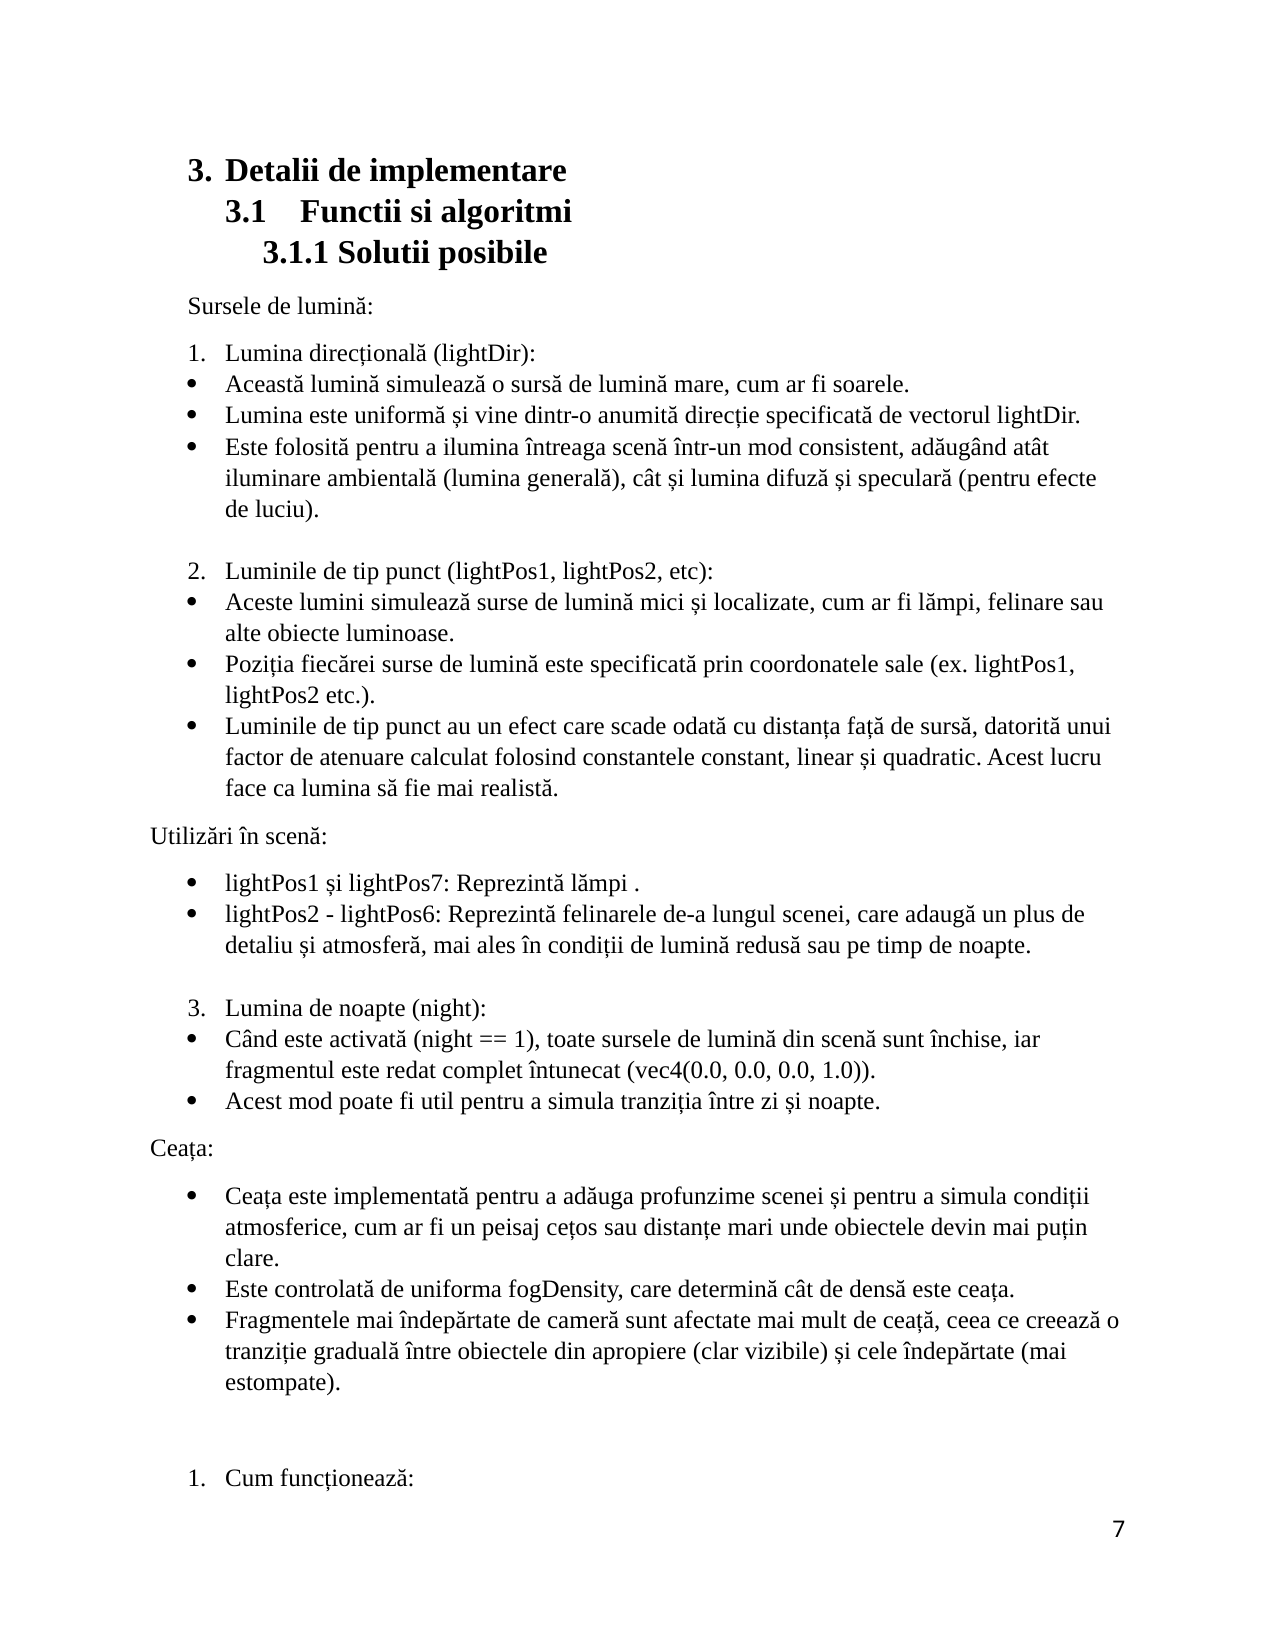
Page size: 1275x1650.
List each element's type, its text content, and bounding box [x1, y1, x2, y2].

list lightPos1 și lightPos7: Reprezintă lămpi . [187, 868, 1125, 897]
text Ceața: [150, 1133, 1125, 1162]
list Această lumină simulează o sursă de lumină mare, cum ar fi soarele. [187, 369, 1125, 398]
list Fragmentele mai îndepărtate de cameră sunt afectate mai mult de ceață, ceea ce creează o tranziție graduală între obiectele din apropiere (clar vizibile) și cele îndepărtate (mai estompate). [187, 1305, 1125, 1396]
list Luminile de tip punct (lightPos1, lightPos2, etc): [187, 556, 1125, 584]
list Luminile de tip punct au un efect care scade odată cu distanța față de sursă, datorită unui factor de atenuare calculat folosind constantele constant, linear și quadratic. Acest lucru face ca lumina să fie mai realistă. [187, 711, 1125, 802]
list Este controlată de uniforma fogDensity, care determină cât de densă este ceața. [187, 1274, 1125, 1303]
list Aceste lumini simulează surse de lumină mici și localizate, cum ar fi lămpi, felinare sau alte obiecte luminoase. [187, 587, 1125, 647]
list Functii si algoritmi [225, 191, 1125, 230]
text Sursele de lumină: [150, 291, 1125, 319]
list Când este activată (night == 1), toate sursele de lumină din scenă sunt închise, iar fragmentul este redat complet întunecat (vec4(0.0, 0.0, 0.0, 1.0)). [187, 1024, 1125, 1083]
list Lumina direcțională (lightDir): [187, 338, 1125, 367]
list Detalii de implementare [187, 150, 1125, 188]
list Lumina de noapte (night): [187, 993, 1125, 1021]
list Este folosită pentru a ilumina întreaga scenă într-un mod consistent, adăugând atât iluminare ambientală (lumina generală), cât și lumina difuză și speculară (pentru efecte de luciu). [187, 432, 1125, 522]
list Lumina este uniformă și vine dintr-o anumită direcție specificată de vectorul lightDir. [187, 401, 1125, 429]
text Utilizări în scenă: [150, 821, 1125, 849]
list Cum funcționează: [187, 1463, 1125, 1492]
list Ceața este implementată pentru a adăuga profunzime scenei și pentru a simula condiții atmosferice, cum ar fi un peisaj cețos sau distanțe mari unde obiectele devin mai puțin clare. [187, 1181, 1125, 1272]
list Acest mod poate fi util pentru a simula tranziția între zi și noapte. [187, 1086, 1125, 1114]
list Solutii posibile [262, 233, 1125, 271]
list lightPos2 - lightPos6: Reprezintă felinarele de-a lungul scenei, care adaugă un plus de detaliu și atmosferă, mai ales în condiții de lumină redusă sau pe timp de noapte. [187, 899, 1125, 959]
list Poziția fiecărei surse de lumină este specificată prin coordonatele sale (ex. lightPos1, lightPos2 etc.). [187, 649, 1125, 709]
